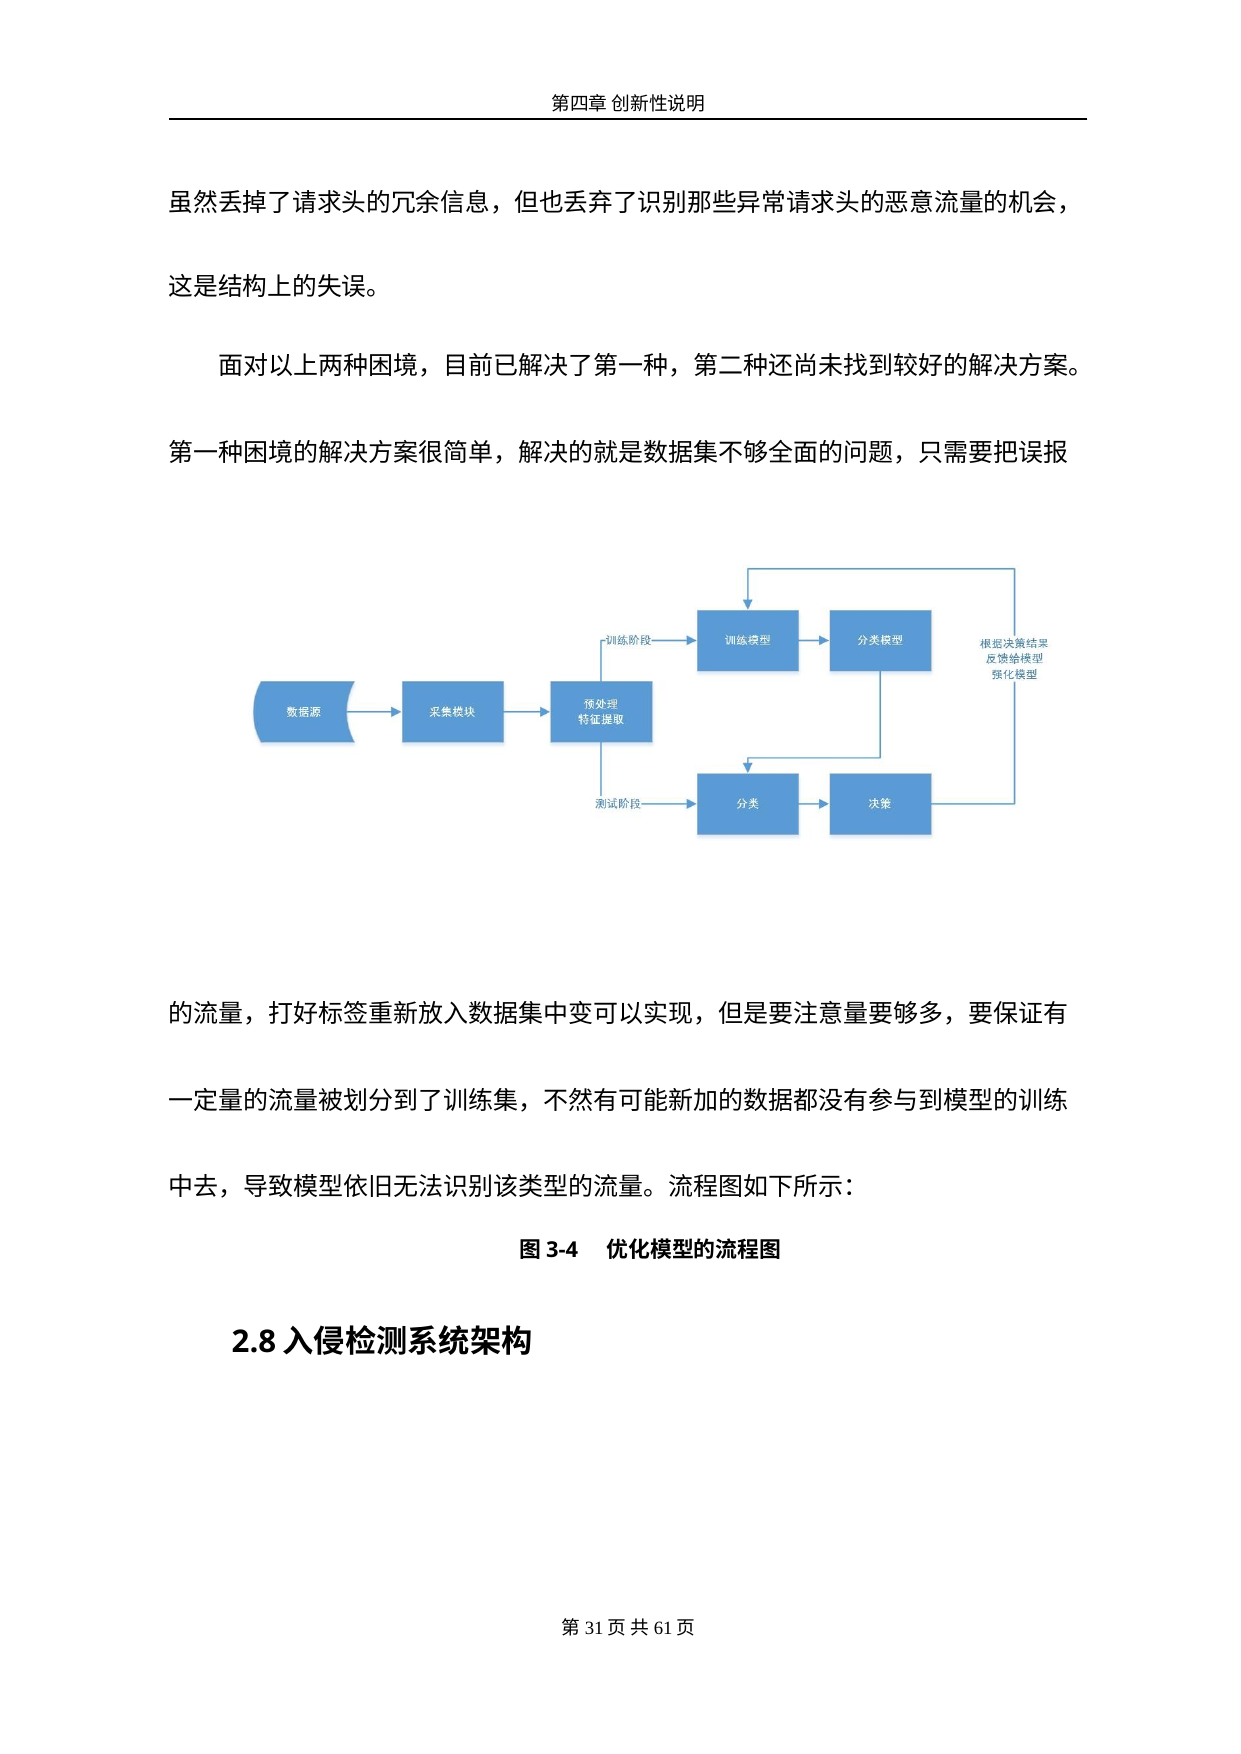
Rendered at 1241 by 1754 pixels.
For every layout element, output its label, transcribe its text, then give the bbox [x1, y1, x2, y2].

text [169, 168, 1087, 317]
subtitle 2.8入侵检测系统架构 [169, 1307, 1087, 1372]
picture [232, 554, 1065, 846]
text 图 3-4 优化模型的流程图 [169, 1231, 1087, 1264]
